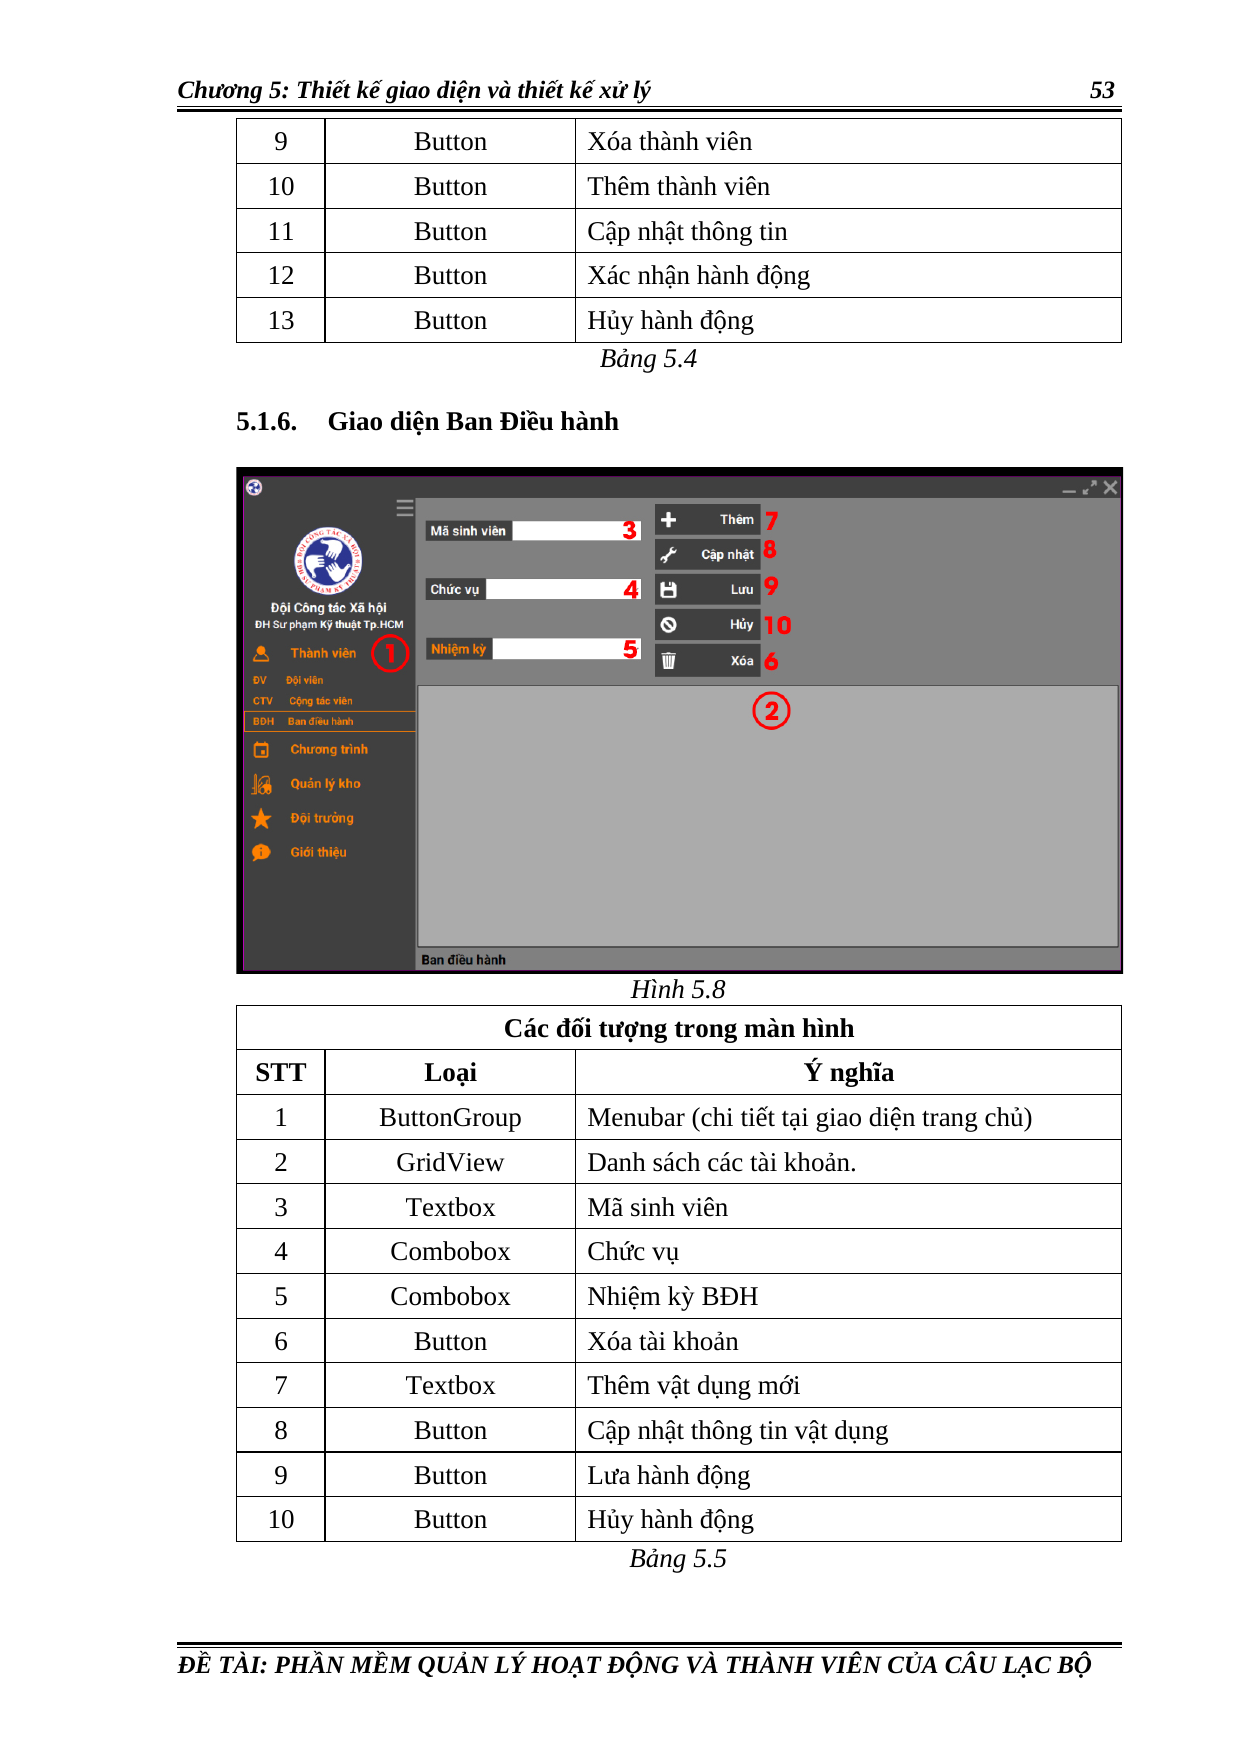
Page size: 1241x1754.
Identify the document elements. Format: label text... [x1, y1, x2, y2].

table_cell Danh sách các tài khoản. [576, 1140, 1121, 1183]
table_cell Button [326, 119, 575, 163]
table_cell Button [326, 298, 575, 342]
table_cell ButtonGroup [326, 1095, 575, 1139]
table_cell Combobox [326, 1274, 575, 1317]
table_cell 5 [237, 1274, 324, 1317]
table_cell Button [326, 253, 575, 297]
table_header Các đối tượng trong màn hình [237, 1006, 1121, 1049]
table_cell Nhiệm kỳ BĐH [576, 1274, 1121, 1317]
table_cell 9 [237, 1453, 324, 1496]
table_cell 4 [237, 1229, 324, 1273]
list Bảng 5.5 [236, 1542, 1122, 1573]
table_cell Menubar (chi tiết tại giao diện trang chủ) [576, 1095, 1121, 1139]
table_cell Cập nhật thông tin [576, 209, 1121, 252]
text Bảng 5.4 [177, 343, 1122, 374]
table_cell 11 [237, 209, 324, 252]
table_cell Textbox [326, 1363, 575, 1407]
table_cell Thêm vật dụng mới [576, 1363, 1121, 1407]
table_cell 12 [237, 253, 324, 297]
table_cell Loại [326, 1050, 575, 1094]
table_cell 3 [237, 1184, 324, 1228]
table_cell Button [326, 1408, 575, 1451]
table_cell Textbox [326, 1184, 575, 1228]
table_cell Cập nhật thông tin vật dụng [576, 1408, 1121, 1451]
table_cell STT [237, 1050, 324, 1094]
table_cell Xác nhận hành động [576, 253, 1121, 297]
table_cell 13 [237, 298, 324, 342]
table_cell Hủy hành động [576, 298, 1121, 342]
table_cell 10 [237, 164, 324, 207]
table_cell Lưa hành động [576, 1453, 1121, 1496]
table_cell Chức vụ [576, 1229, 1121, 1273]
table_cell GridView [326, 1140, 575, 1183]
table_cell Button [326, 1497, 575, 1541]
table_cell 1 [237, 1095, 324, 1139]
table_cell Xóa thành viên [576, 119, 1121, 163]
table_cell Xóa tài khoản [576, 1319, 1121, 1362]
list Hình 5.8 [236, 974, 1122, 1004]
table_cell 6 [237, 1319, 324, 1362]
table_cell Button [326, 164, 575, 207]
table_cell Button [326, 1319, 575, 1362]
table_cell 8 [237, 1408, 324, 1451]
table_cell 7 [237, 1363, 324, 1407]
list Giao diện Ban Điều hành [236, 405, 1122, 436]
table_cell 9 [237, 119, 324, 163]
picture [236, 467, 1124, 974]
table_cell Mã sinh viên [576, 1184, 1121, 1228]
table_cell 10 [237, 1497, 324, 1541]
table_cell Button [326, 209, 575, 252]
table_cell Hủy hành động [576, 1497, 1121, 1541]
table_cell Thêm thành viên [576, 164, 1121, 207]
table_cell Ý nghĩa [576, 1050, 1121, 1094]
table_cell Button [326, 1453, 575, 1496]
table_cell 2 [237, 1140, 324, 1183]
table_cell Combobox [326, 1229, 575, 1273]
